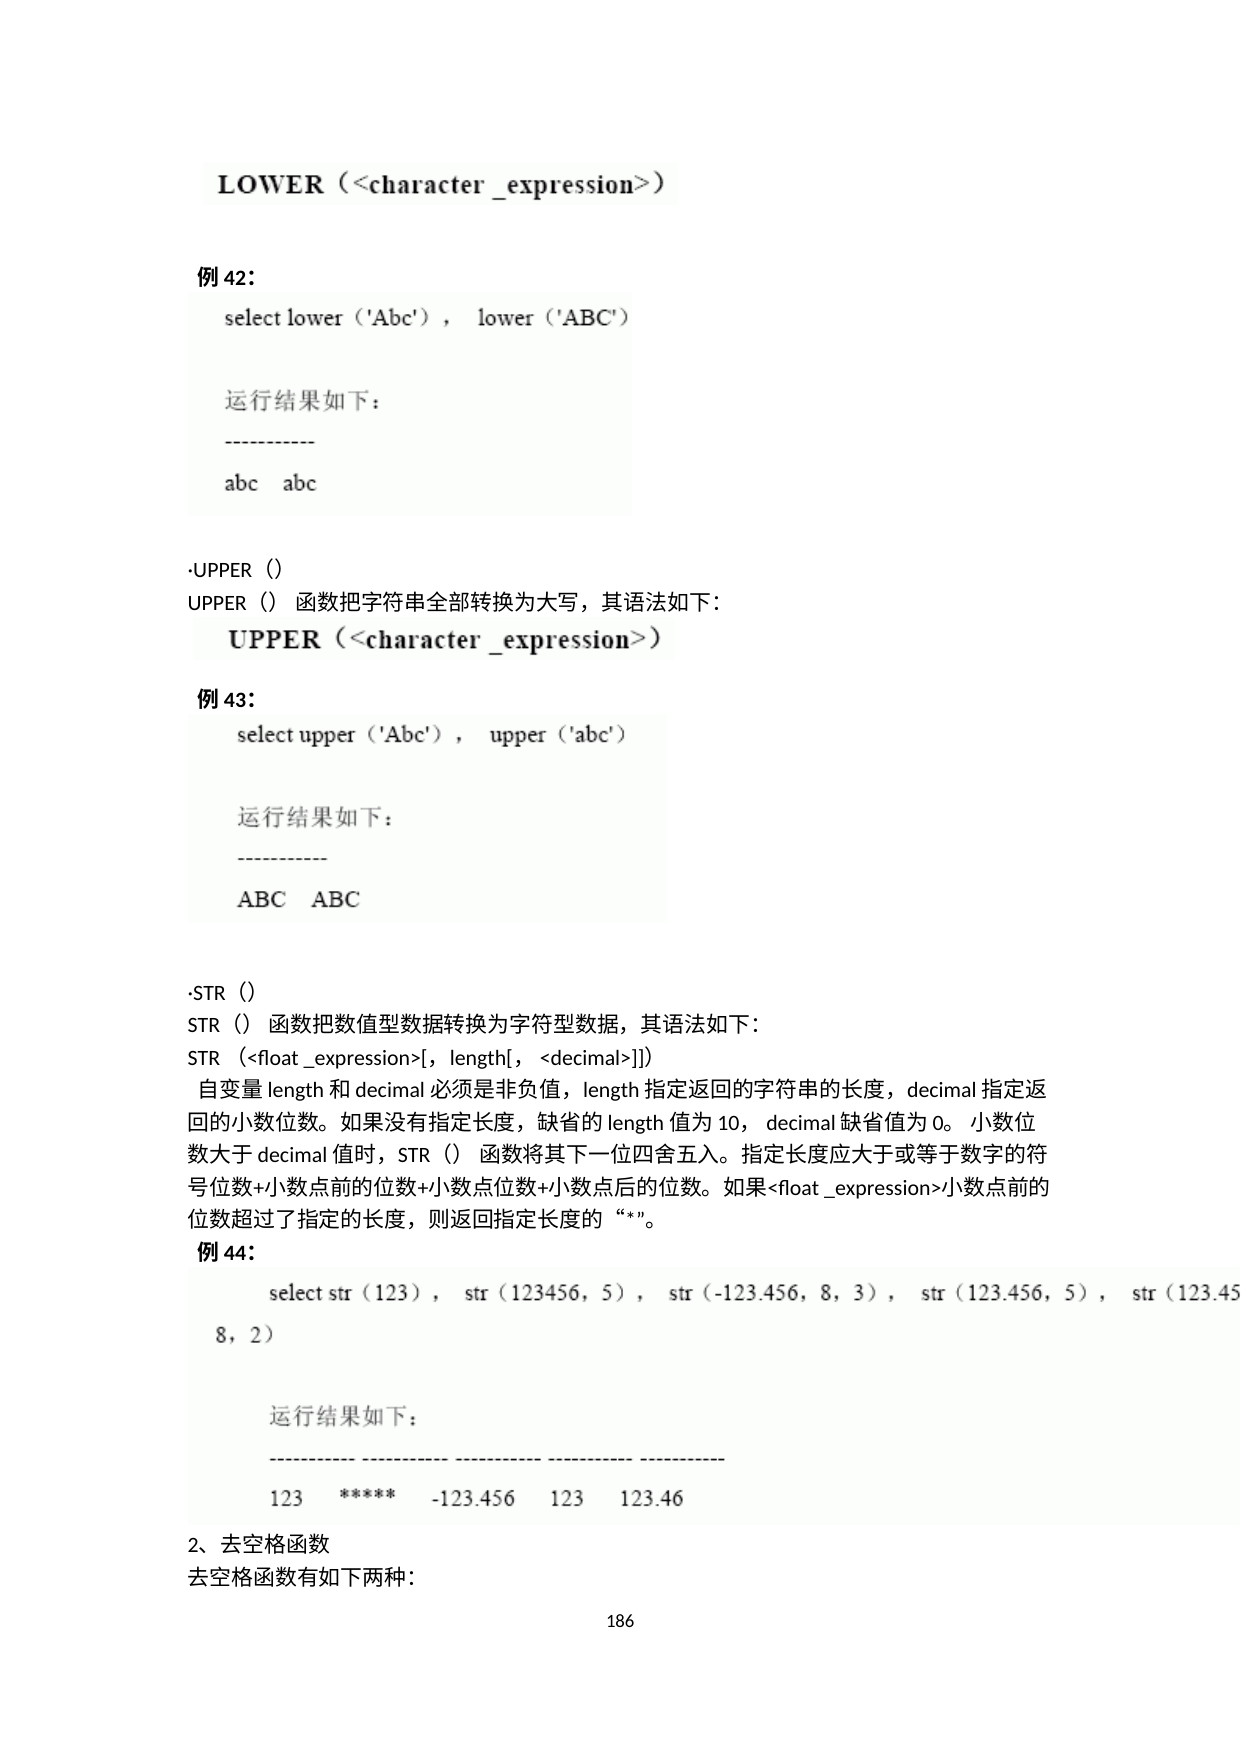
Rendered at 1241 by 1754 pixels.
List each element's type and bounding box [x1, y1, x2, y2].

picture [192, 617, 675, 660]
text [187, 162, 1053, 1267]
picture [187, 714, 668, 923]
picture [187, 1267, 1241, 1525]
picture [202, 162, 678, 205]
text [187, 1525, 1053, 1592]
picture [187, 292, 632, 516]
